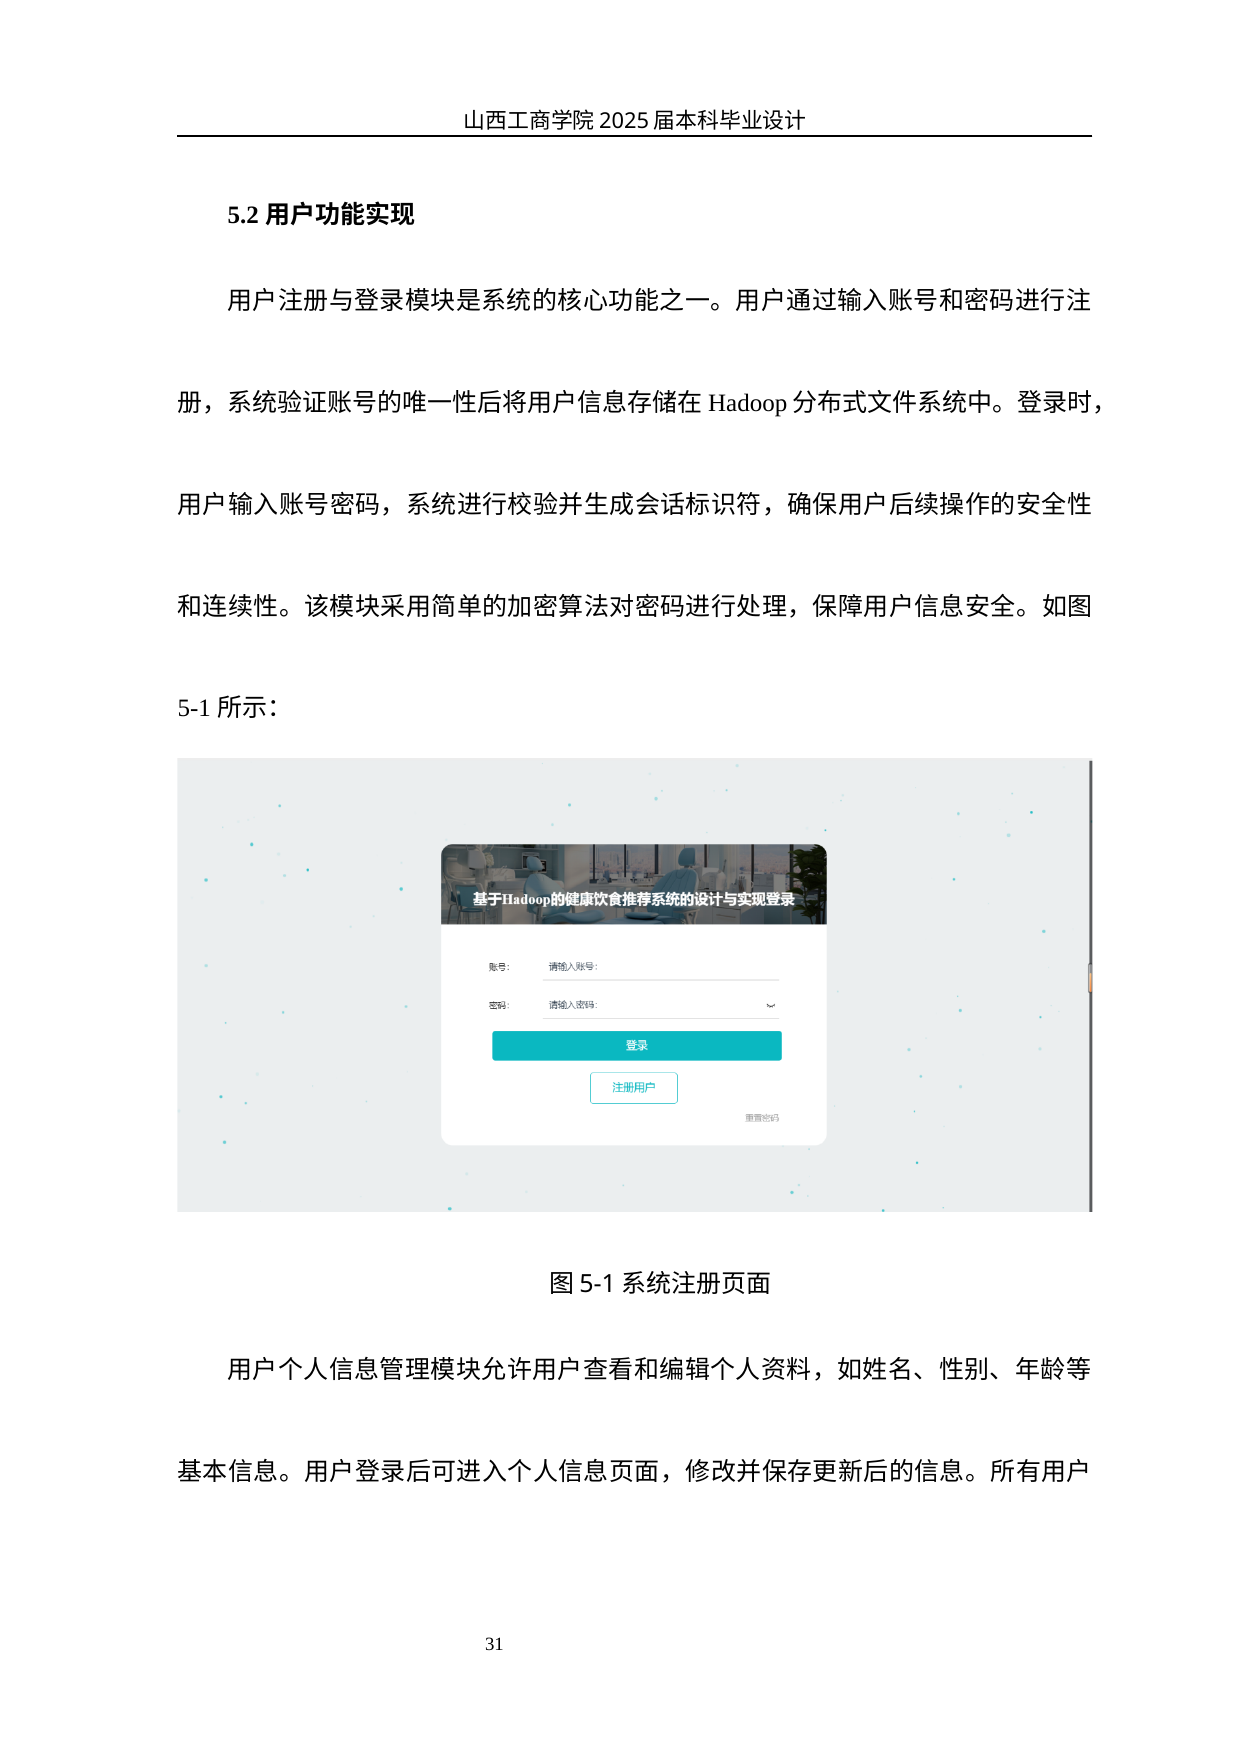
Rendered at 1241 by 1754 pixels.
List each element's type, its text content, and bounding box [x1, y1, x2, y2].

text 图5-1系统注册页面 [177, 1248, 1092, 1316]
picture [177, 758, 1093, 1212]
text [177, 1334, 1092, 1504]
text 用户注册与登录模块是系统的核心功能之一。用户通过输入账号和密码进行注册，系统验证账号的唯一性后将用户信息存储在Hadoop分布式文件系统中。登录时，用户输入账号密码，系统进行校验并生成会话标识符，确保用户后续操作的安全性和连续性。该模块采用简单的加密算法对密码进行处理，保障用户信息安全。如图5-1 所示： [177, 264, 1092, 740]
subtitle 5.2 用户功能实现 [177, 178, 1092, 246]
